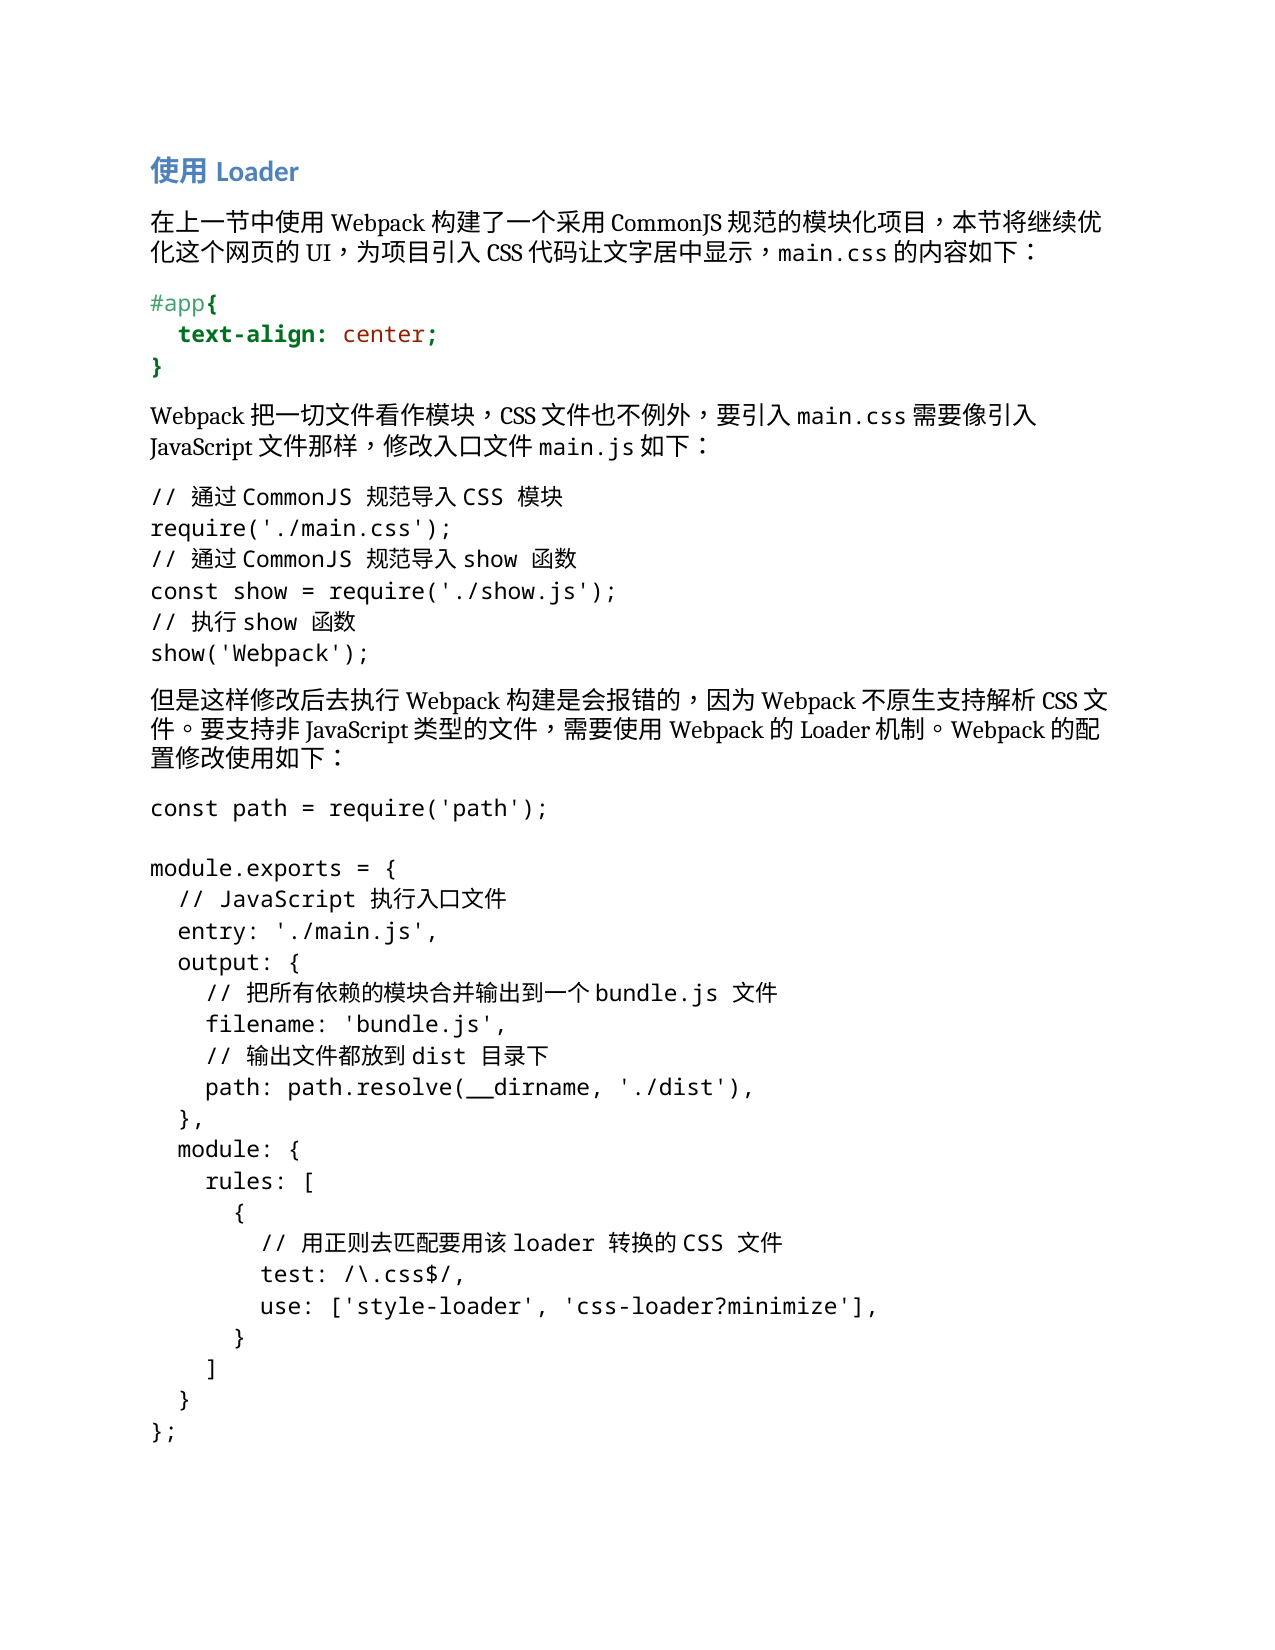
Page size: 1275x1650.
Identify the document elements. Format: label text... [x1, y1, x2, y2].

text 但是这样修改后去执行 Webpack 构建是会报错的，因为 Webpack 不原生支持解析 CSS 文件。要支持非 JavaScript 类型的文件，需要使用 Webpack 的 Loader 机制。Webpack的配置修改使用如下： [150, 687, 1125, 773]
text 在上一节中使用 Webpack 构建了一个采用 CommonJS 规范的模块化项目，本节将继续优化这个网页的 UI，为项目引入 CSS 代码让文字居中显示，main.css 的内容如下： [150, 208, 1125, 268]
text const path = require('path'); module.exports = { // JavaScript 执行入口文件 entry: './main.js', output: { // 把所有依赖的模块合并输出到一个 bundle.js 文件 filename: 'bundle.js', // 输出文件都放到 dist 目录下 path: path.resolve(__dirname, './dist'), }, module: { rules: [ { // 用正则去匹配要用该 loader 转换的 CSS 文件 test: /\.css$/, use: ['style-loader', 'css-loader?minimize'], } ] } }; [150, 792, 1125, 1446]
text #app{ text-align: center; } [150, 287, 1125, 381]
subtitle 使用 Loader [150, 150, 1125, 190]
text // 通过 CommonJS 规范导入 CSS 模块 require('./main.css'); // 通过 CommonJS 规范导入 show 函数 const show = require('./show.js'); // 执行 show 函数 show('Webpack'); [150, 481, 1125, 668]
text Webpack 把一切文件看作模块，CSS 文件也不例外，要引入 main.css 需要像引入 JavaScript 文件那样，修改入口文件 main.js 如下： [150, 400, 1125, 462]
